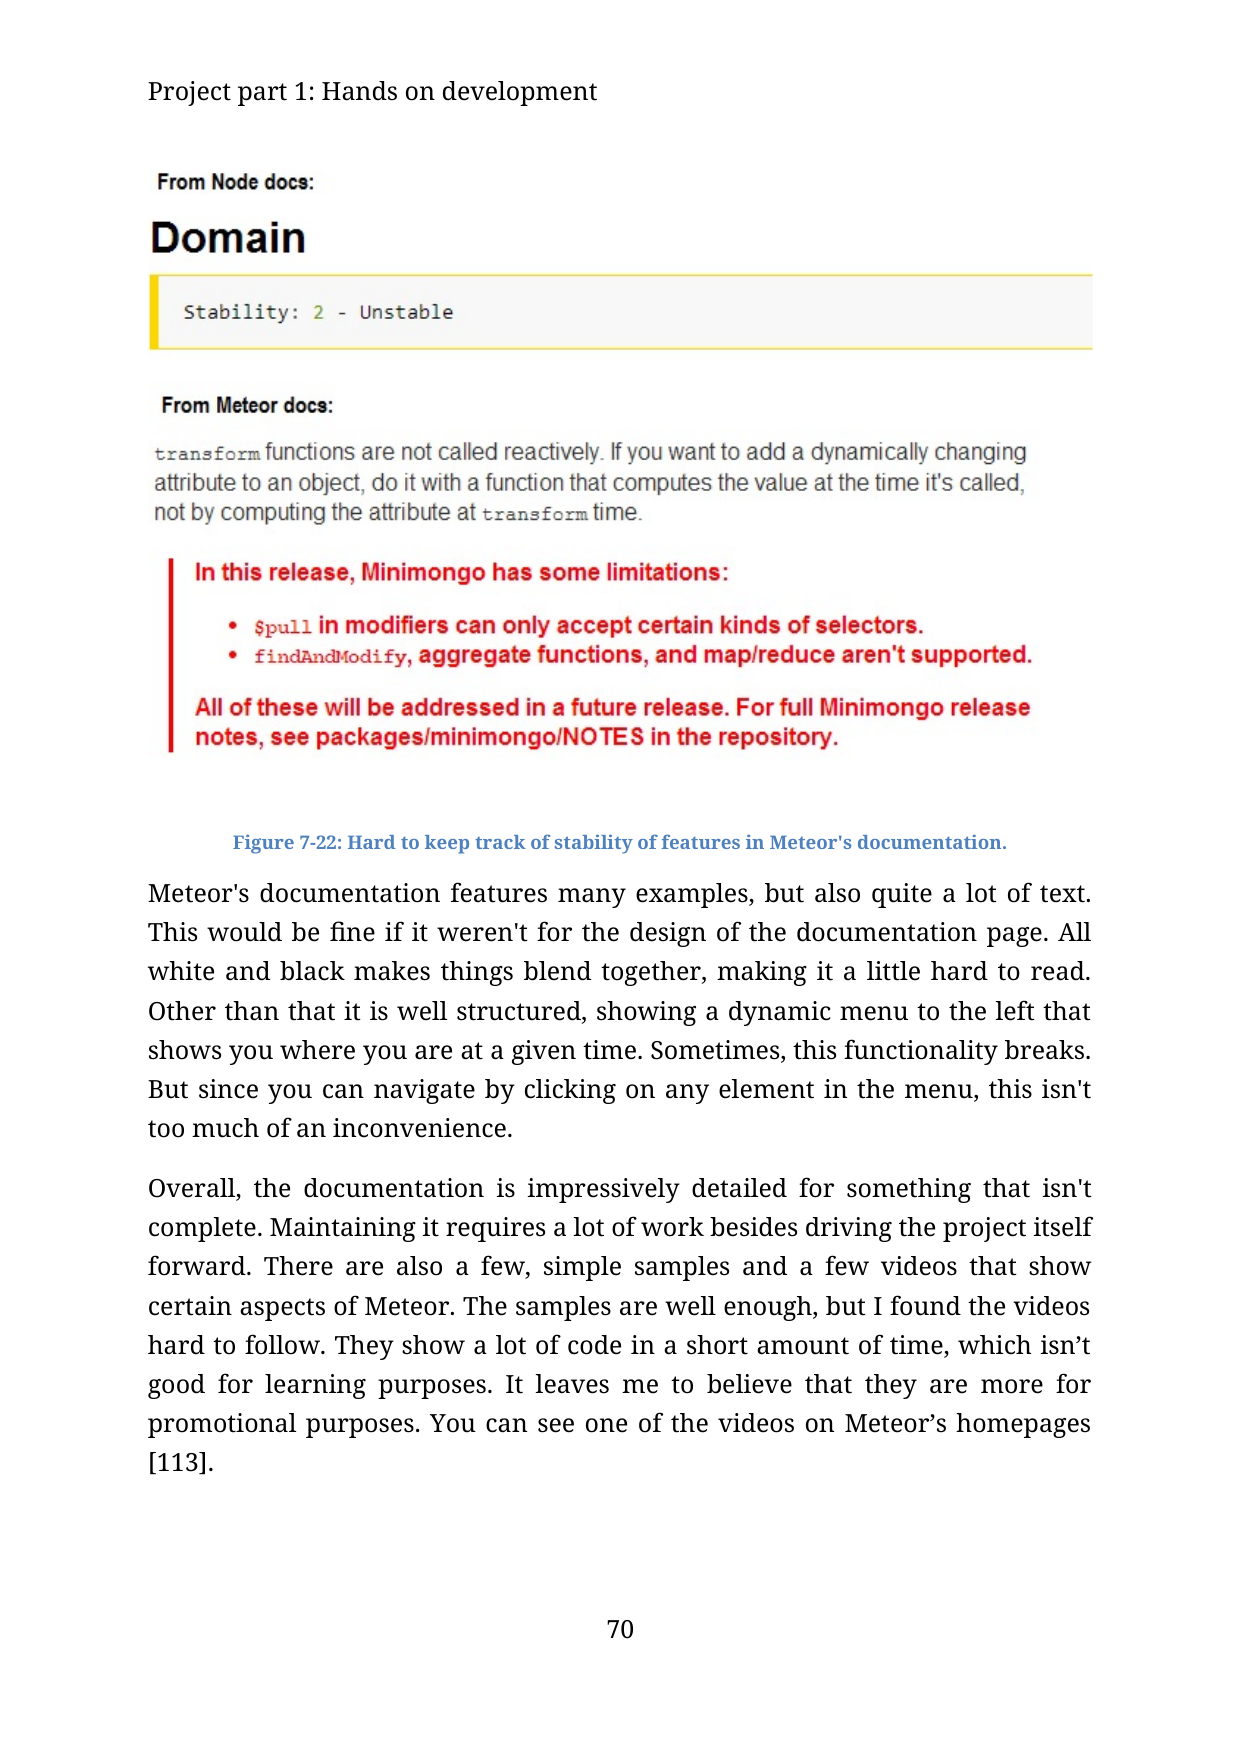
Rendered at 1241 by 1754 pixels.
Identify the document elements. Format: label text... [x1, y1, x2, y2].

text Meteor's documentation features many examples, but also quite a lot of text. This would be fine if it weren't for the design of the documentation page. All white and black makes things blend together, making it a little hard to read. Other than that it is well structured, showing a dynamic menu to the left that shows you where you are at a given time. Sometimes, this functionality breaks. But since you can navigate by clicking on any element in the menu, this isn't too much of an inconvenience. [148, 876, 1092, 1145]
text Overall, the documentation is impressively detailed for something that isn't complete. Maintaining it requires a lot of work besides driving the project itself forward. There are also a few, simple samples and a few videos that show certain aspects of Meteor. The samples are well enough, but I found the videos hard to follow. They show a lot of code in a short amount of time, which isn’t good for learning purposes. It leaves me to believe that they are more for promotional purposes. You can see one of the videos on Meteor’s homepages [113]. [148, 1171, 1092, 1479]
picture [147, 147, 1093, 804]
